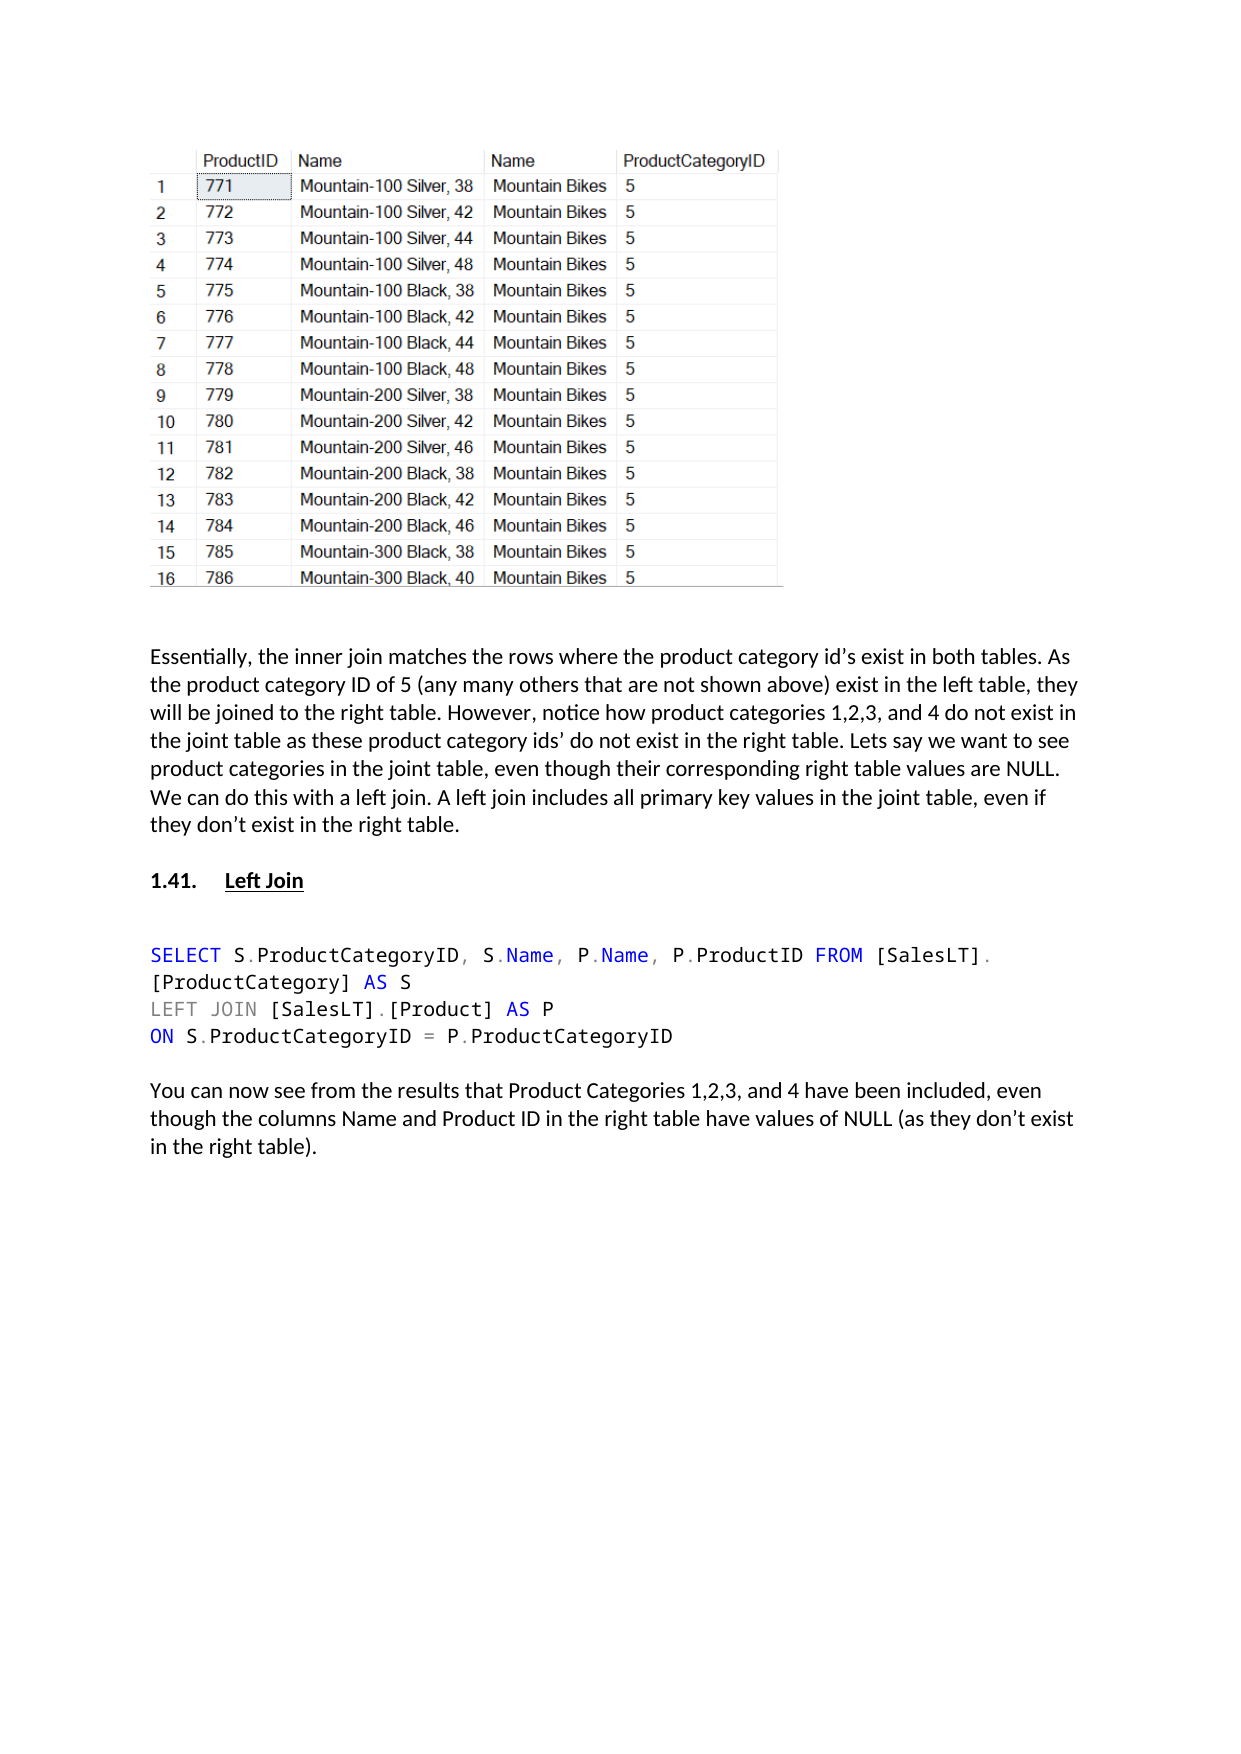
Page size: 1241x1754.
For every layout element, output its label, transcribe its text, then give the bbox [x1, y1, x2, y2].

text You can now see from the results that Product Categories 1,2,3, and 4 have been included, even though the columns Name and Product ID in the right table have values of NULL (as they don’t exist in the right table). [150, 1076, 1090, 1161]
picture [150, 150, 784, 587]
text SELECT S.ProductCategoryID, S.Name, P.Name, P.ProductID FROM [SalesLT].[ProductCategory] AS S [150, 942, 1090, 996]
text ON S.ProductCategoryID = P.ProductCategoryID [150, 1022, 1090, 1049]
text Essentially, the inner join matches the rows where the product category id’s exist in both tables. As the product category ID of 5 (any many others that are not shown above) exist in the left table, they will be joined to the right table. However, notice how product categories 1,2,3, and 4 do not exist in the joint table as these product category ids’ do not exist in the right table. Lets say we want to see product categories in the joint table, even though their corresponding right table values are NULL. We can do this with a left join. A left join includes all primary key values in the joint table, even if they don’t exist in the right table. [150, 642, 1090, 839]
text LEFT JOIN [SalesLT].[Product] AS P [150, 996, 1090, 1022]
subtitle Left Join [150, 867, 1090, 895]
